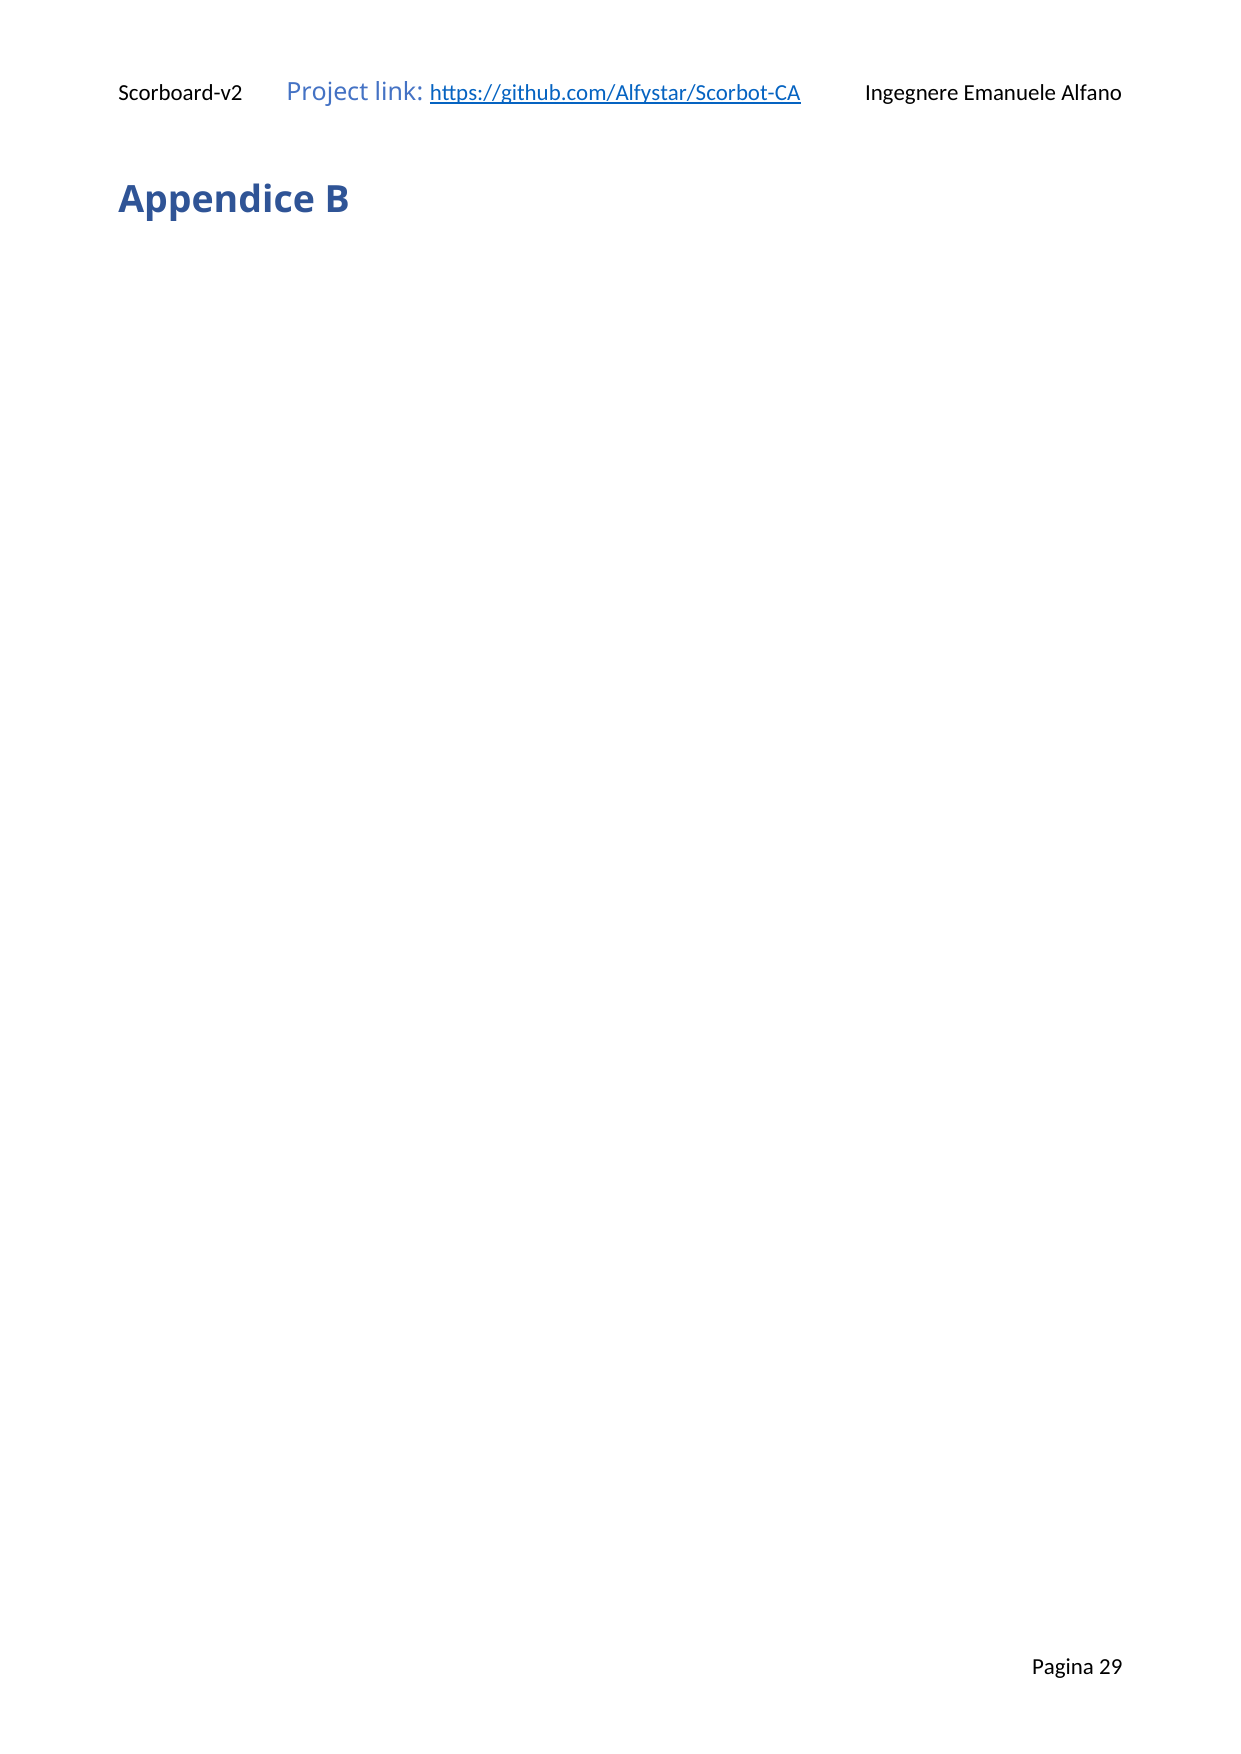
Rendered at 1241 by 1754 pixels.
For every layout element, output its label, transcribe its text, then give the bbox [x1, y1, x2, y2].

subtitle Appendice B [118, 173, 1122, 224]
